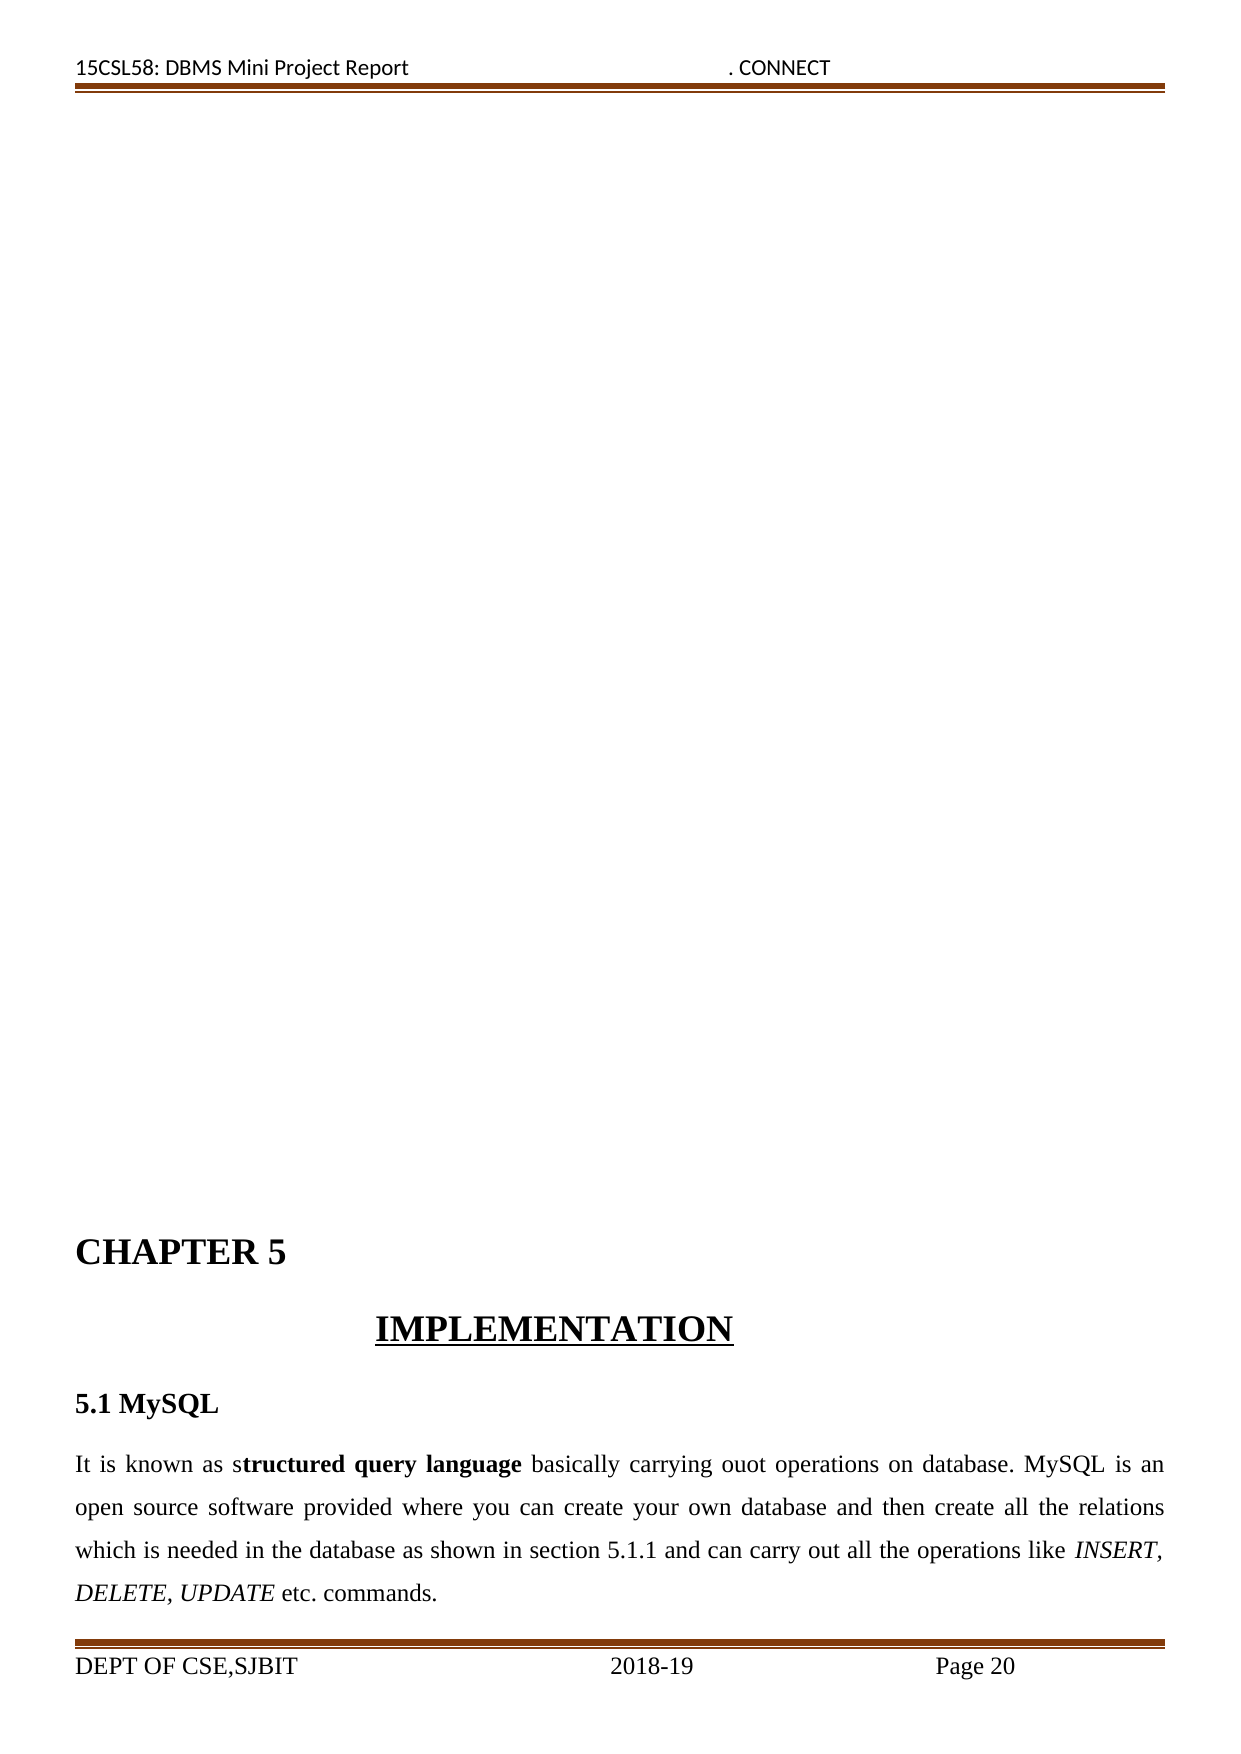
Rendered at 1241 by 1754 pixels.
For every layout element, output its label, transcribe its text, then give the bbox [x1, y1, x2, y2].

text It is known as structured query language basically carrying ouot operations on database. MySQL is an open source software provided where you can create your own database and then create all the relations which is needed in the database as shown in section 5.1.1 and can carry out all the operations like INSERT, DELETE, UPDATE etc. commands. [75, 1449, 1165, 1607]
text CHAPTER 5 [75, 1229, 1165, 1272]
text 5.1 MySQL [75, 1386, 1165, 1419]
text IMPLEMENTATION [75, 1306, 1165, 1349]
